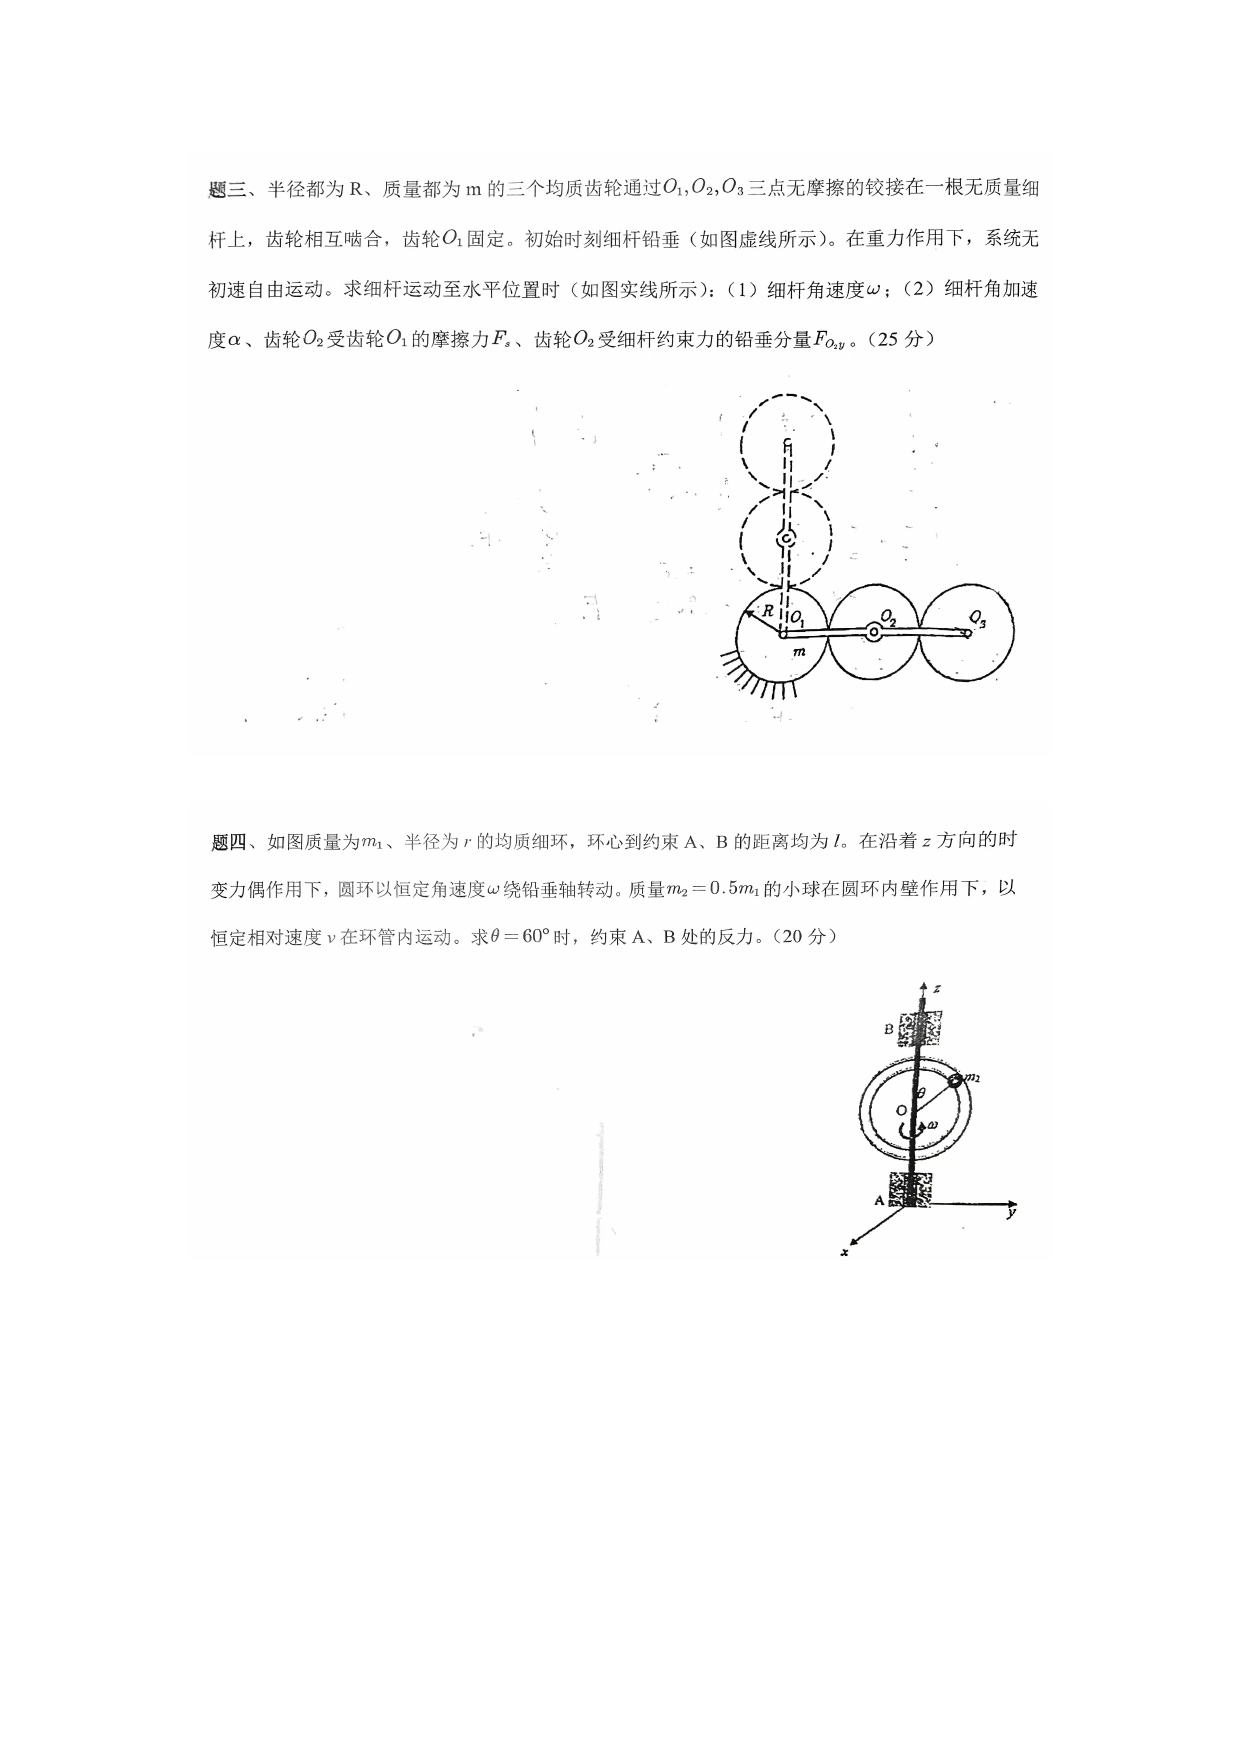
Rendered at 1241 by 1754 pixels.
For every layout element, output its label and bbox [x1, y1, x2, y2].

picture [187, 151, 1053, 757]
picture [187, 802, 1053, 1261]
